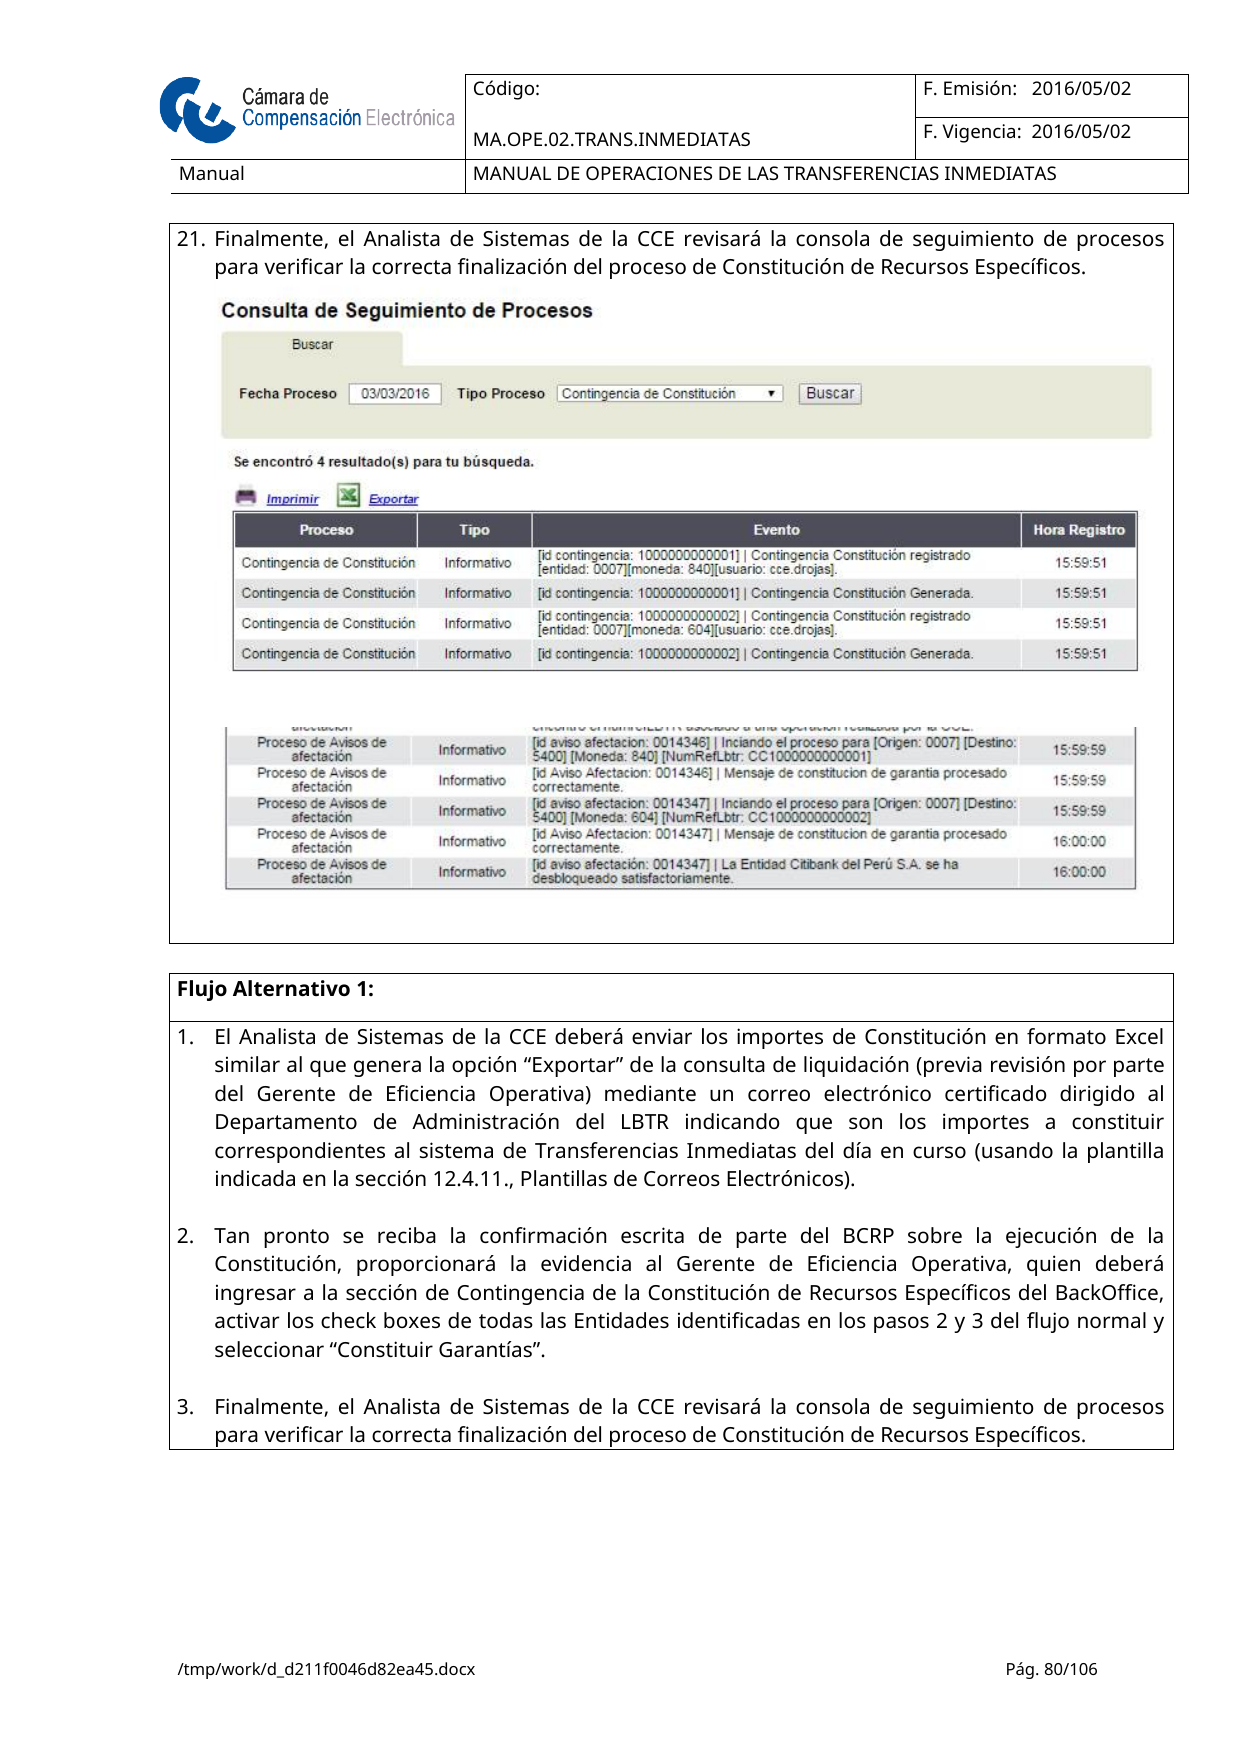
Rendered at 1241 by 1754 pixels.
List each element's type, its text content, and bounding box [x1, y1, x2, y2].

picture [159, 76, 456, 146]
picture [214, 280, 1171, 699]
table_header Flujo Alternativo 1: [170, 974, 1173, 1021]
picture [214, 727, 1158, 915]
